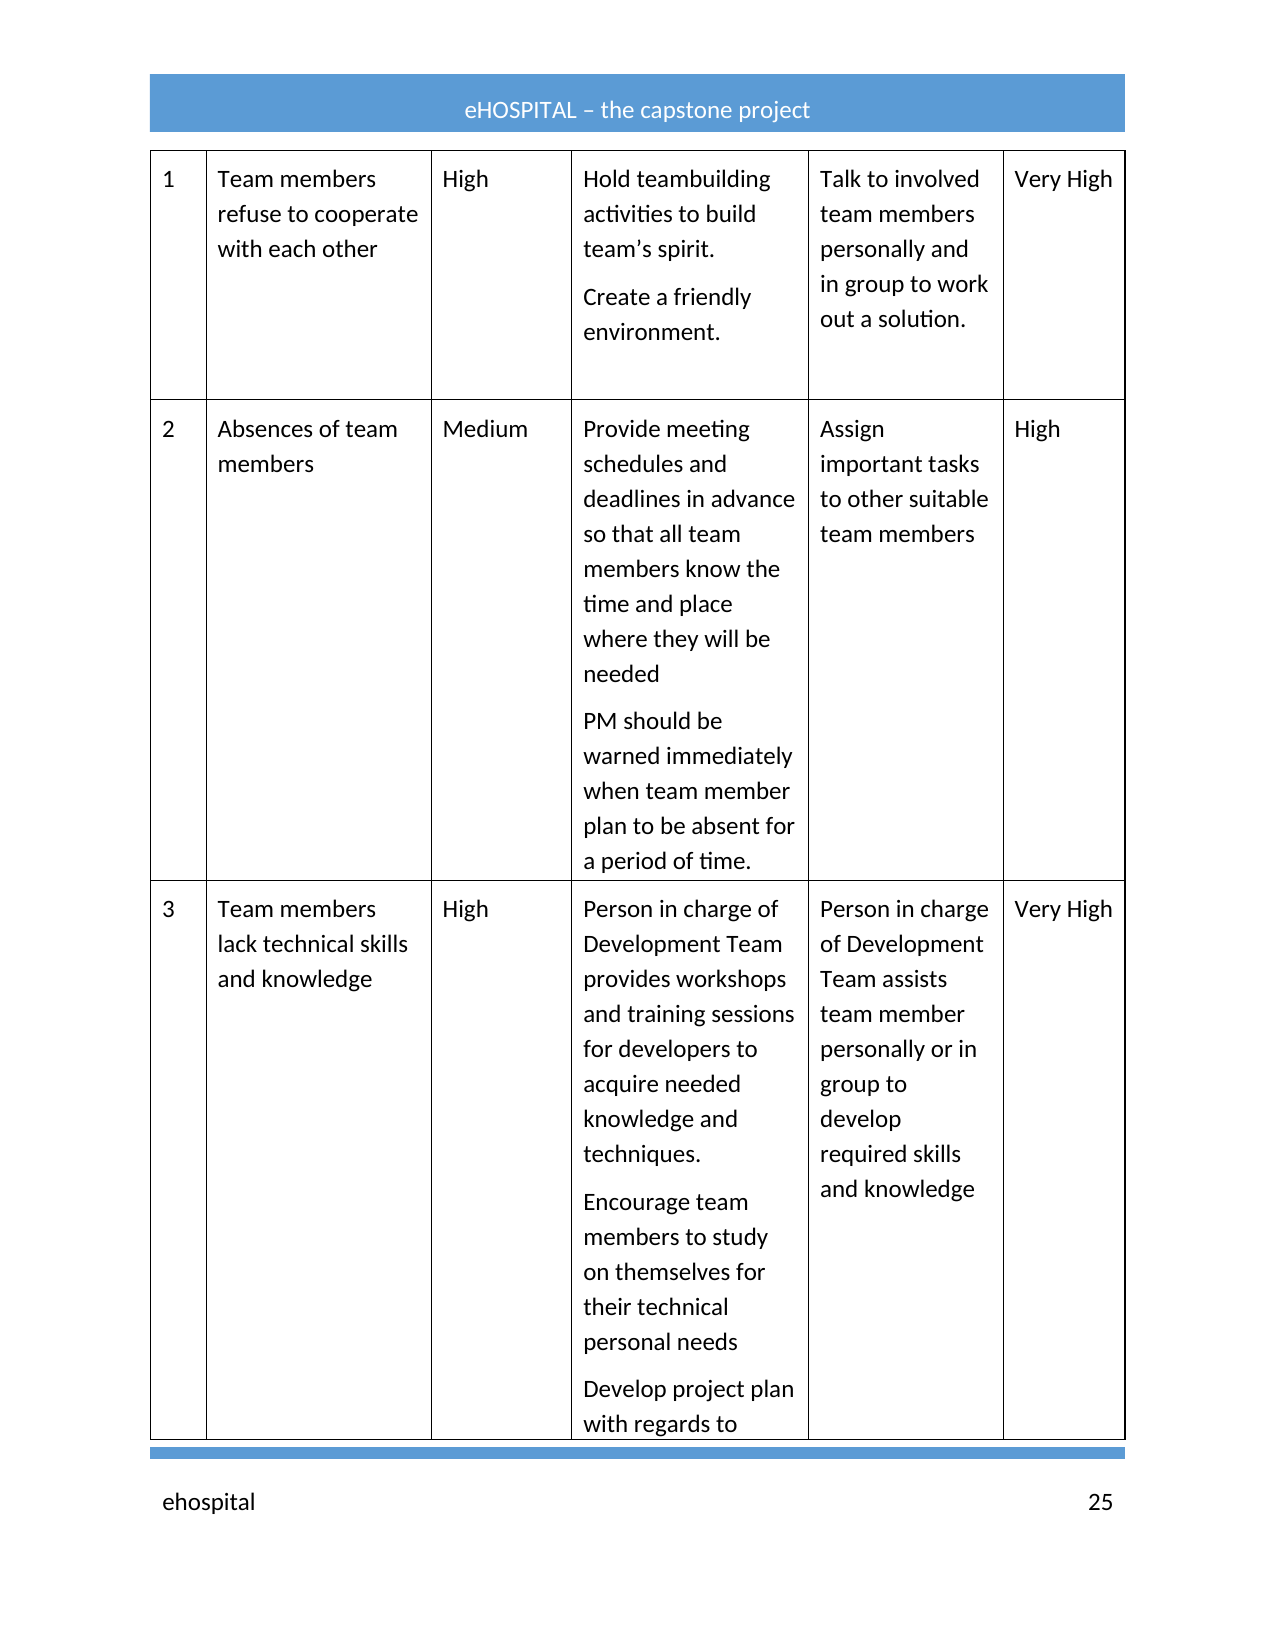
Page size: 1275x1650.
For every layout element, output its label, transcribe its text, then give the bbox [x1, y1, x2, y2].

table_cell High [1004, 400, 1124, 880]
table_cell 1 [151, 151, 206, 399]
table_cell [572, 881, 808, 1439]
table_cell 3 [151, 881, 206, 1439]
table_cell Hold teambuilding activities to build team’s spirit. Create a friendly environment. [572, 151, 808, 399]
table_cell Very High [1004, 881, 1124, 1439]
table_cell Assign important tasks to other suitable team members [809, 400, 1003, 880]
table_cell Provide meeting schedules and deadlines in advance so that all team members know the time and place where they will be needed PM should be warned immediately when team member plan to be absent for a period of time. [572, 400, 808, 880]
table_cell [809, 881, 1003, 1439]
table_cell 2 [151, 400, 206, 880]
table_cell Absences of team members [207, 400, 431, 880]
table_cell Medium [432, 400, 571, 880]
table_cell Team members refuse to cooperate with each other [207, 151, 431, 399]
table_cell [207, 881, 431, 1439]
table_cell Very High [1004, 151, 1124, 399]
table_cell High [432, 151, 571, 399]
table_cell High [432, 881, 571, 1439]
table_cell Talk to involved team members personally and in group to work out a solution. [809, 151, 1003, 399]
